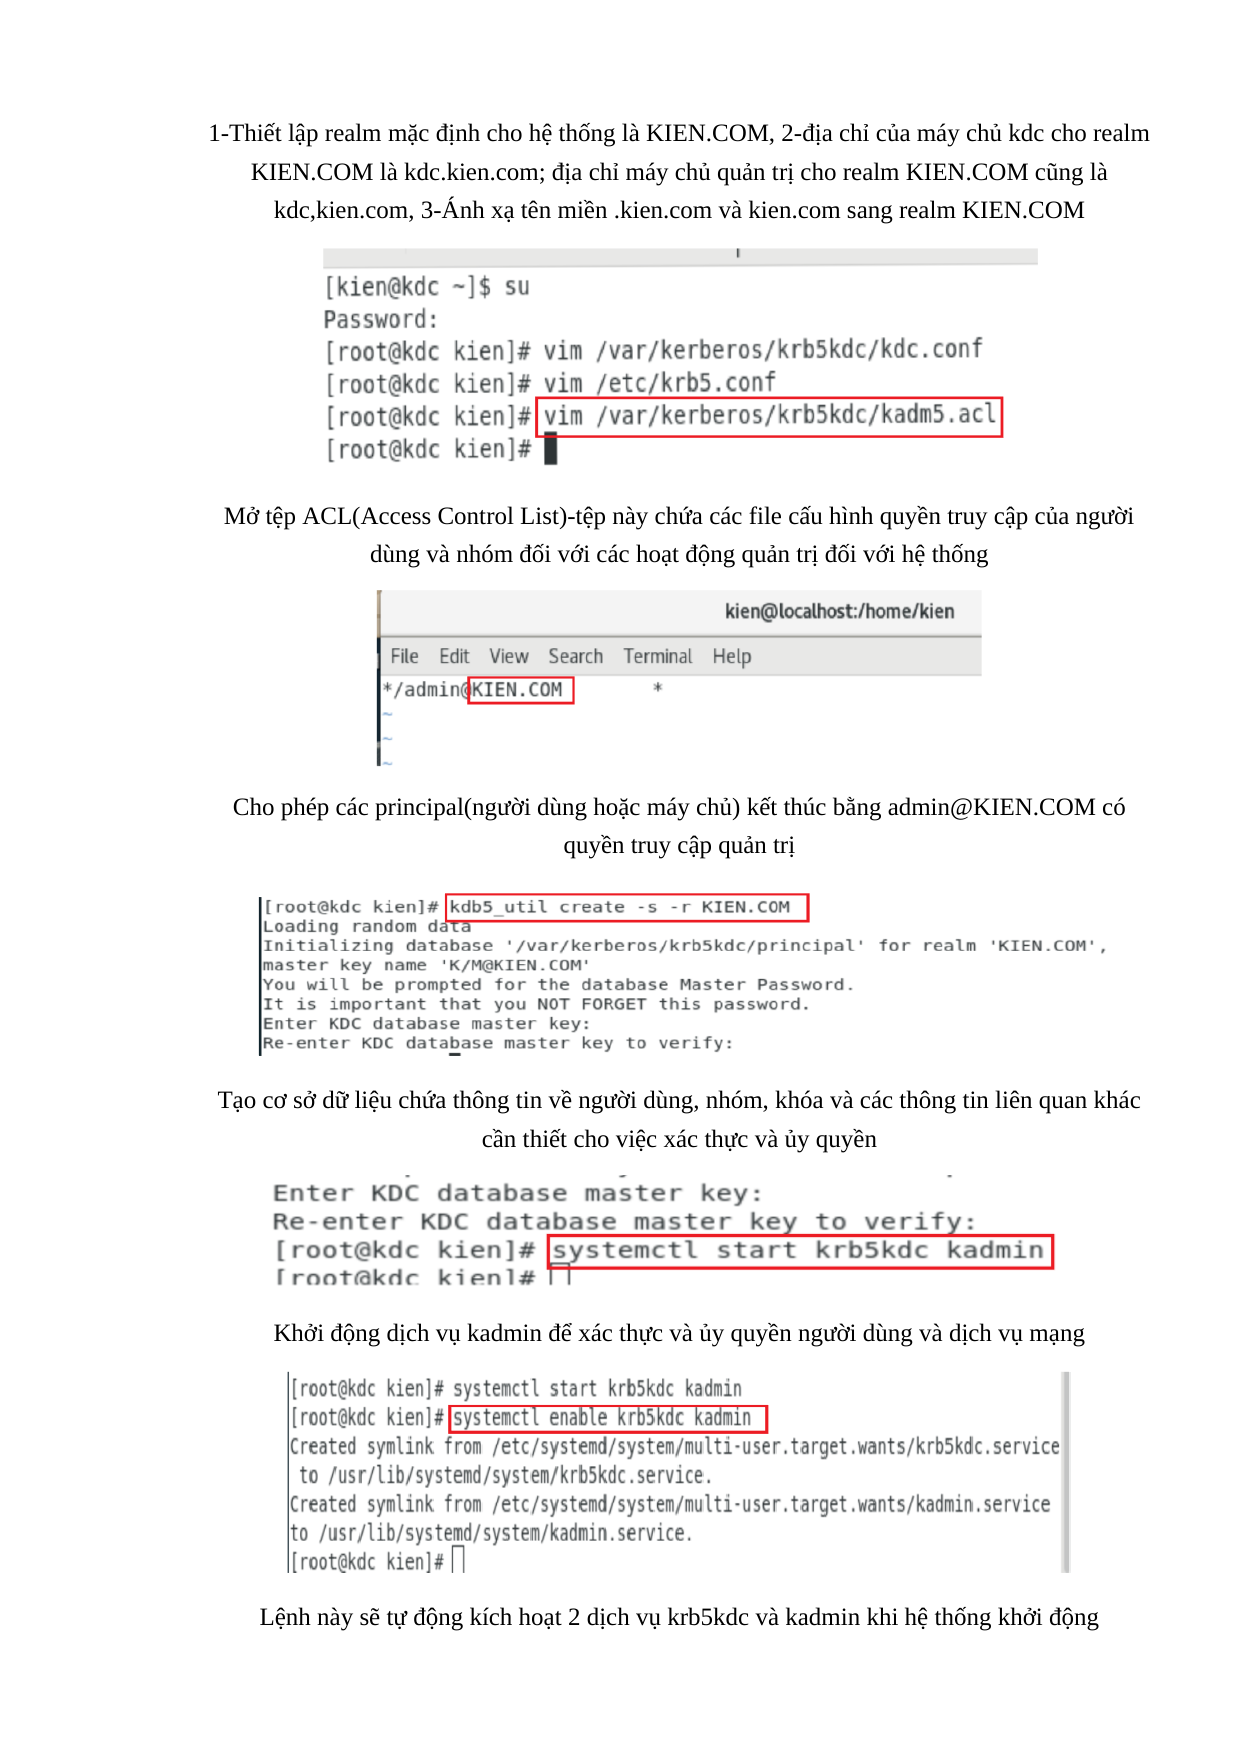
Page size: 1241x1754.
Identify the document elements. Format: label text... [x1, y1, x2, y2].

picture [252, 881, 1107, 1063]
picture [287, 1368, 1071, 1579]
picture [376, 590, 982, 769]
picture [259, 1175, 1099, 1295]
text Khởi động dịch vụ kadmin để xác thực và ủy quyền người dùng và dịch vụ mạng [207, 1318, 1152, 1346]
text Tạo cơ sở dữ liệu chứa thông tin về người dùng, nhóm, khóa và các thông tin liên quan khác cần thiết cho việc xác thực và ủy quyền [207, 1086, 1152, 1153]
text Cho phép các principal(người dùng hoặc máy chủ) kết thúc bằng admin@KIEN.COM có quyền truy cập quản trị [207, 792, 1152, 859]
text Lệnh này sẽ tự động kích hoạt 2 dịch vụ krb5kdc và kadmin khi hệ thống khởi động [207, 1602, 1152, 1631]
text Mở tệp ACL(Access Control List)-tệp này chứa các file cấu hình quyền truy cập của người dùng và nhóm đối với các hoạt động quản trị đối với hệ thống [207, 501, 1152, 568]
text 1-Thiết lập realm mặc định cho hệ thống là KIEN.COM, 2-địa chỉ của máy chủ kdc cho realm KIEN.COM là kdc.kien.com; địa chỉ máy chủ quản trị cho realm KIEN.COM cũng là kdc,kien.com, 3-Ánh xạ tên miền .kien.com và kien.com sang realm KIEN.COM [207, 118, 1152, 224]
picture [319, 246, 1039, 478]
